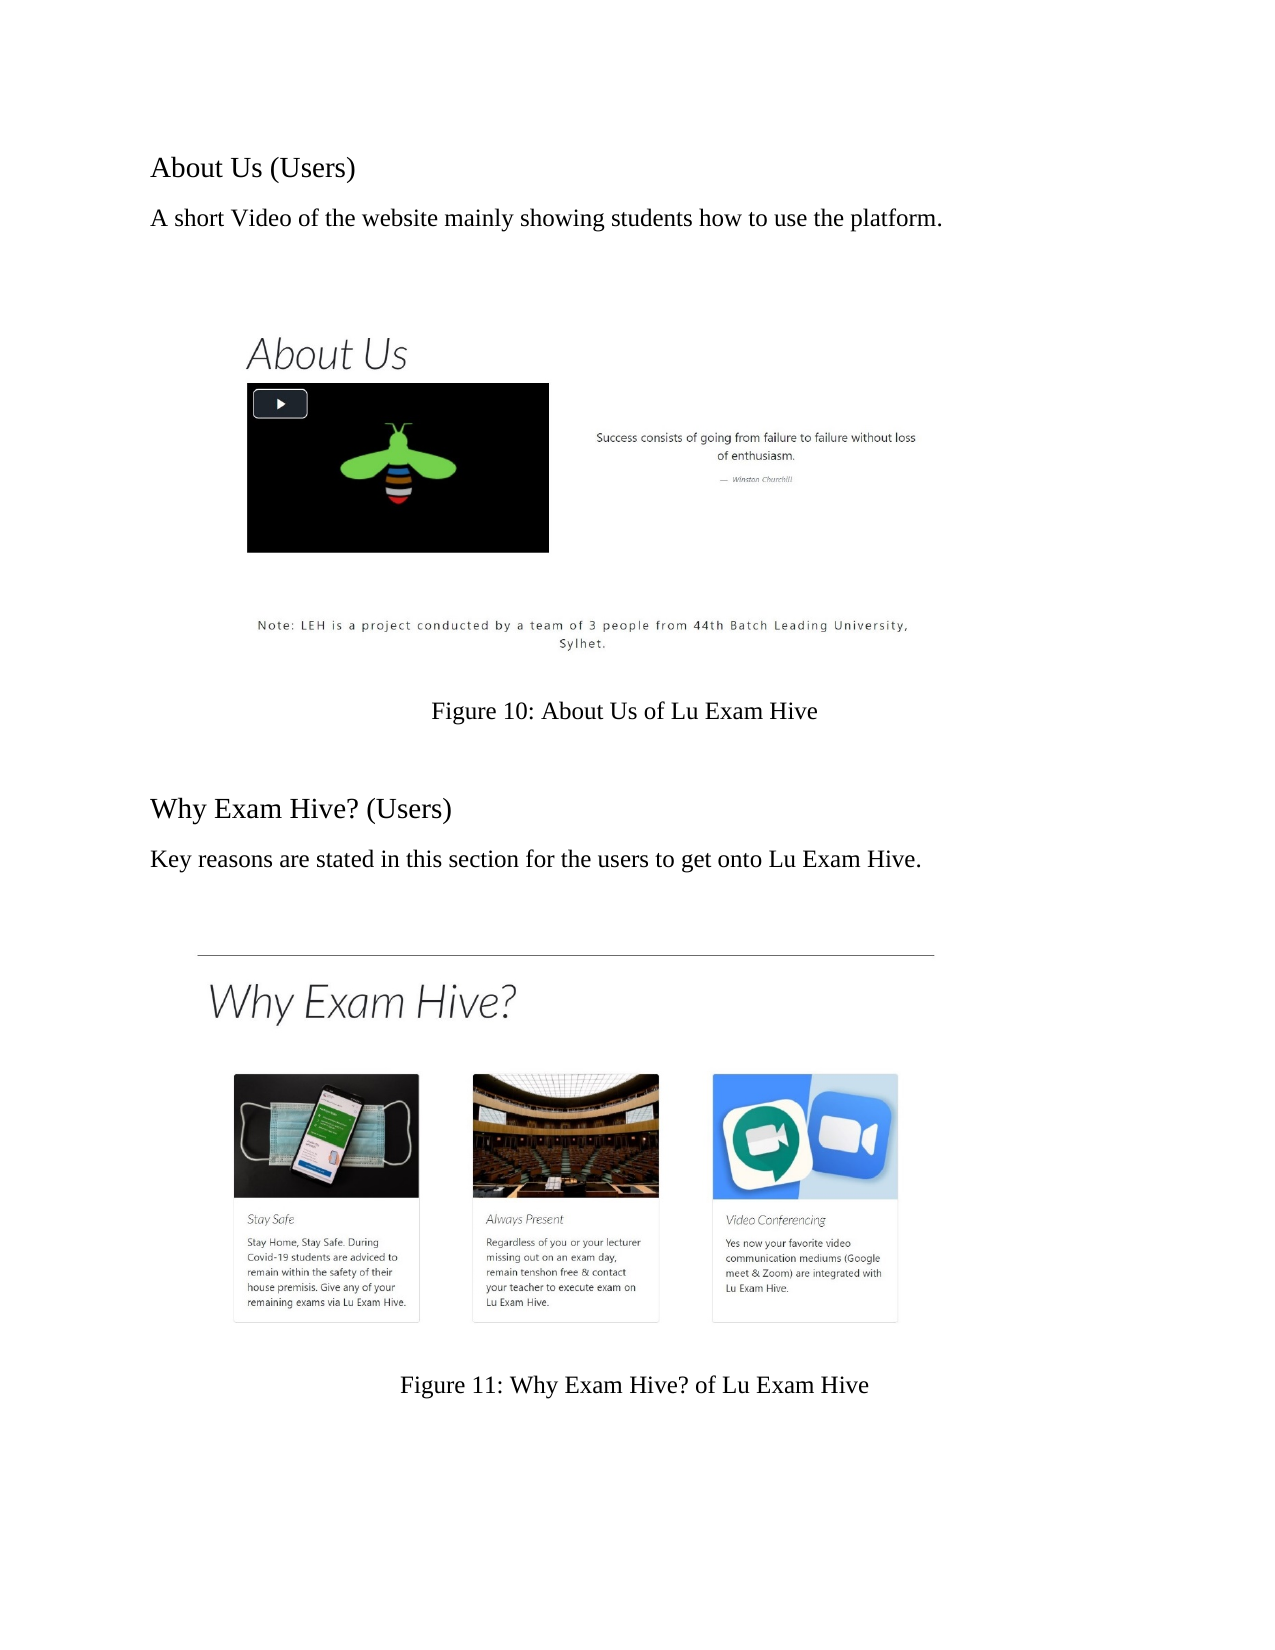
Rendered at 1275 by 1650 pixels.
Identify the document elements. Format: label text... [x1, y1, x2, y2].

picture [150, 305, 1080, 677]
text About Us (Users) [150, 150, 1125, 183]
text Why Exam Hive? (Users) [150, 791, 1125, 825]
text Figure 10: About Us of Lu Exam Hive [150, 696, 1125, 724]
text Figure 11: Why Exam Hive? of Lu Exam Hive [150, 1370, 1125, 1399]
text Key reasons are stated in this section for the users to get onto Lu Exam Hive. [150, 844, 1125, 873]
picture [150, 939, 1055, 1352]
text A short Video of the website mainly showing students how to use the platform. [150, 203, 1125, 232]
